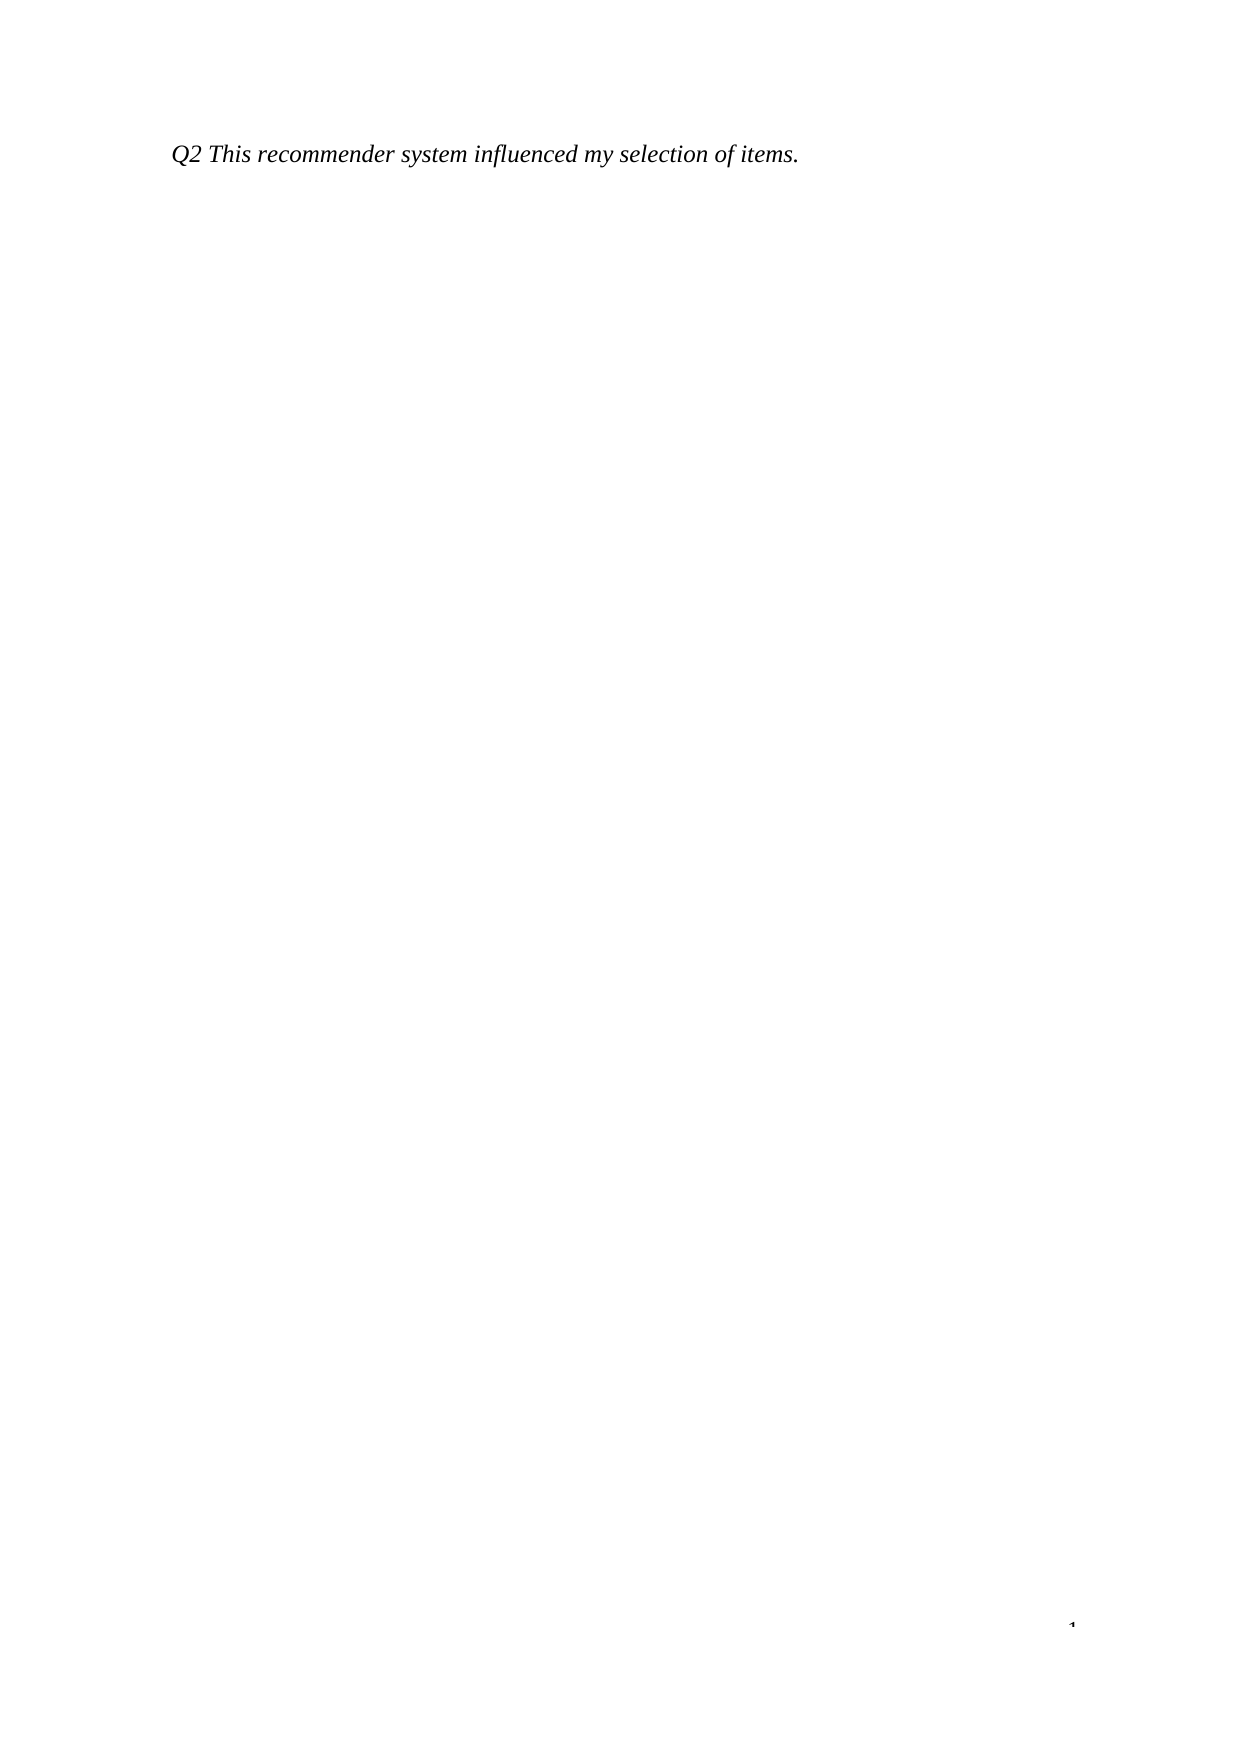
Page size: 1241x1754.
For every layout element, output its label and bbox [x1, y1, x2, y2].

text [171, 139, 800, 168]
